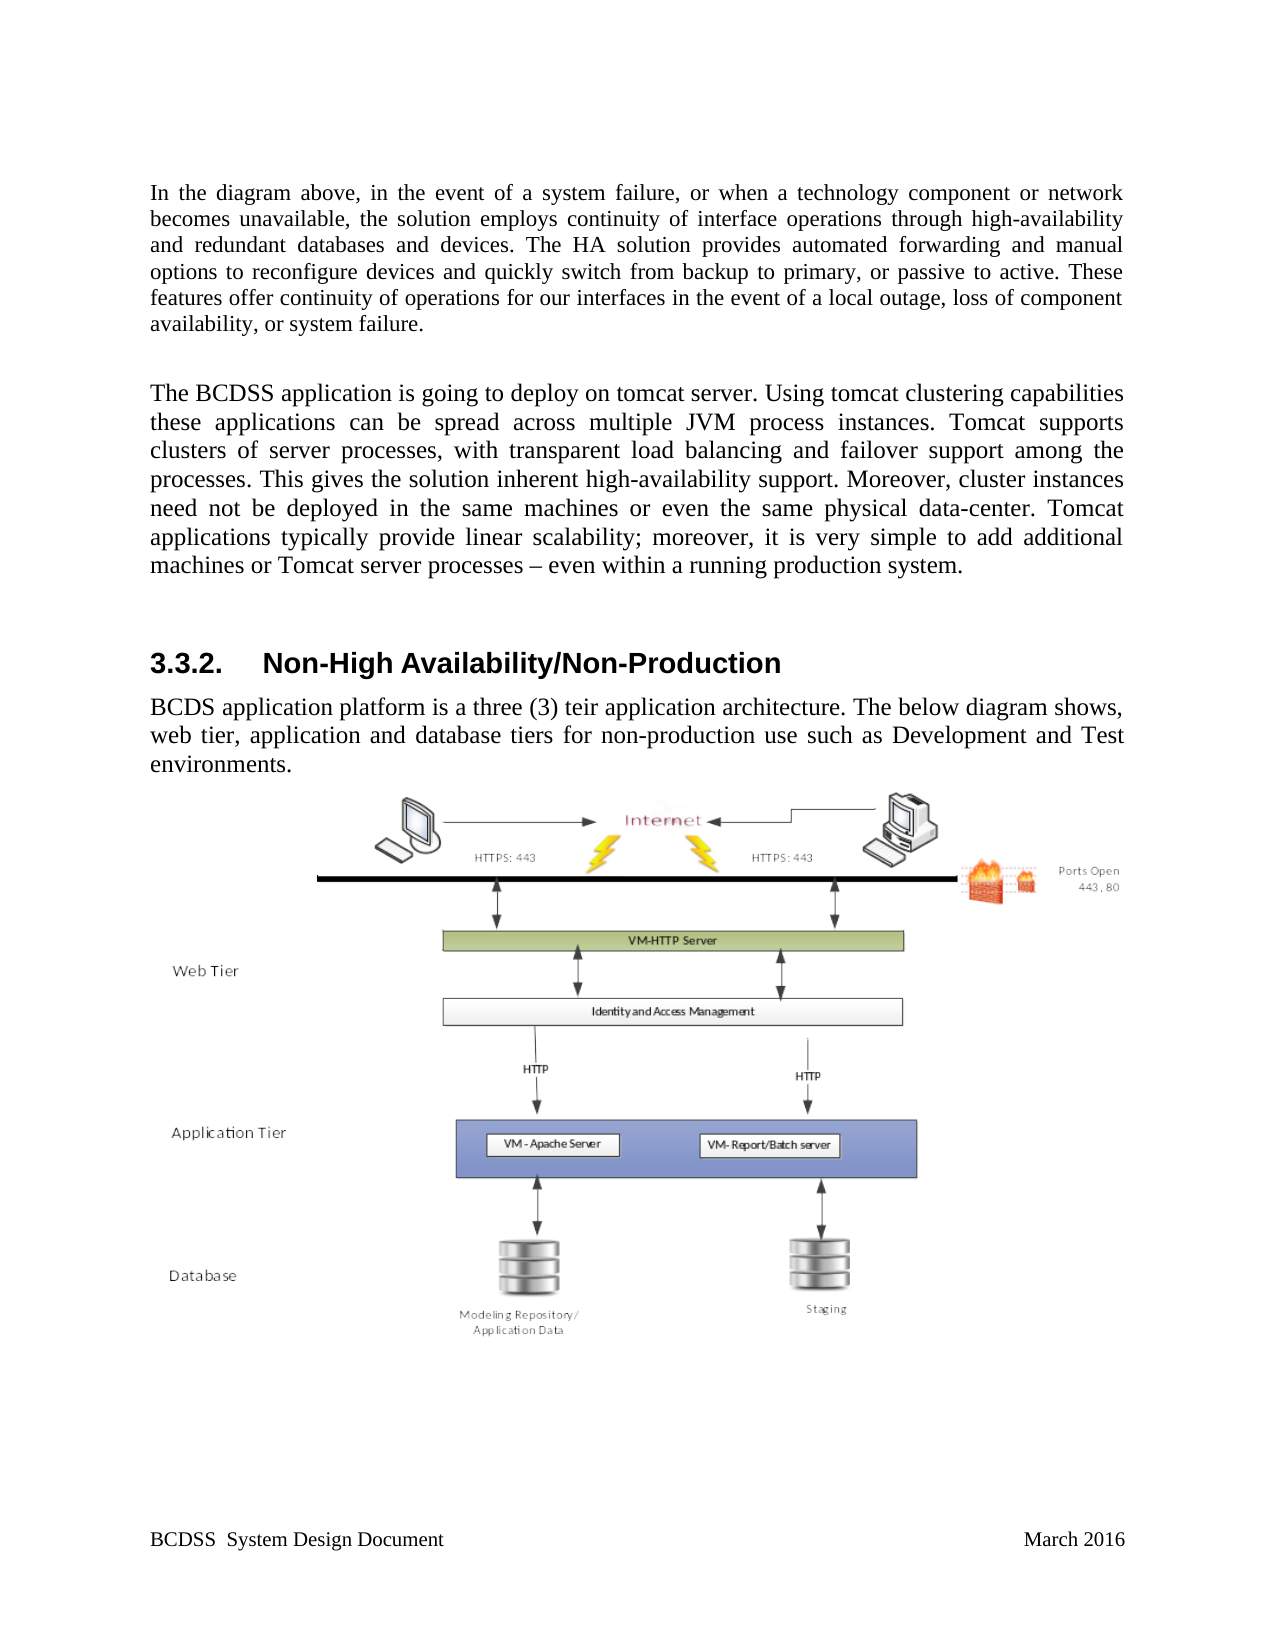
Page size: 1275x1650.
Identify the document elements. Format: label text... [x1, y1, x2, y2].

text BCDS application platform is a three (3) teir application architecture. The below diagram shows, web tier, application and database tiers for non-production use such as Development and Test environments. [150, 692, 1125, 778]
text In the diagram above, in the event of a system failure, or when a technology component or network becomes unavailable, the solution employs continuity of interface operations through high-availability and redundant databases and devices. The HA solution provides automated forwarding and manual options to reconfigure devices and quickly switch from backup to primary, or passive to active. These features offer continuity of operations for our interfaces in the event of a local outage, loss of component availability, or system failure. [150, 179, 1125, 337]
text The BCDSS application is going to deploy on tomcat server. Using tomcat clustering capabilities these applications can be spread across multiple JVM process instances. Tomcat supports clusters of server processes, with transparent load balancing and failover support among the processes. This gives the solution inherent high-availability support. Moreover, cluster instances need not be deployed in the same machines or even the same physical data-center. Tomcat applications typically provide linear scalability; moreover, it is very simple to add additional machines or Tomcat server processes – even within a running production system. [150, 378, 1125, 579]
subtitle Non-High Availability/Non-Production [150, 646, 1125, 679]
